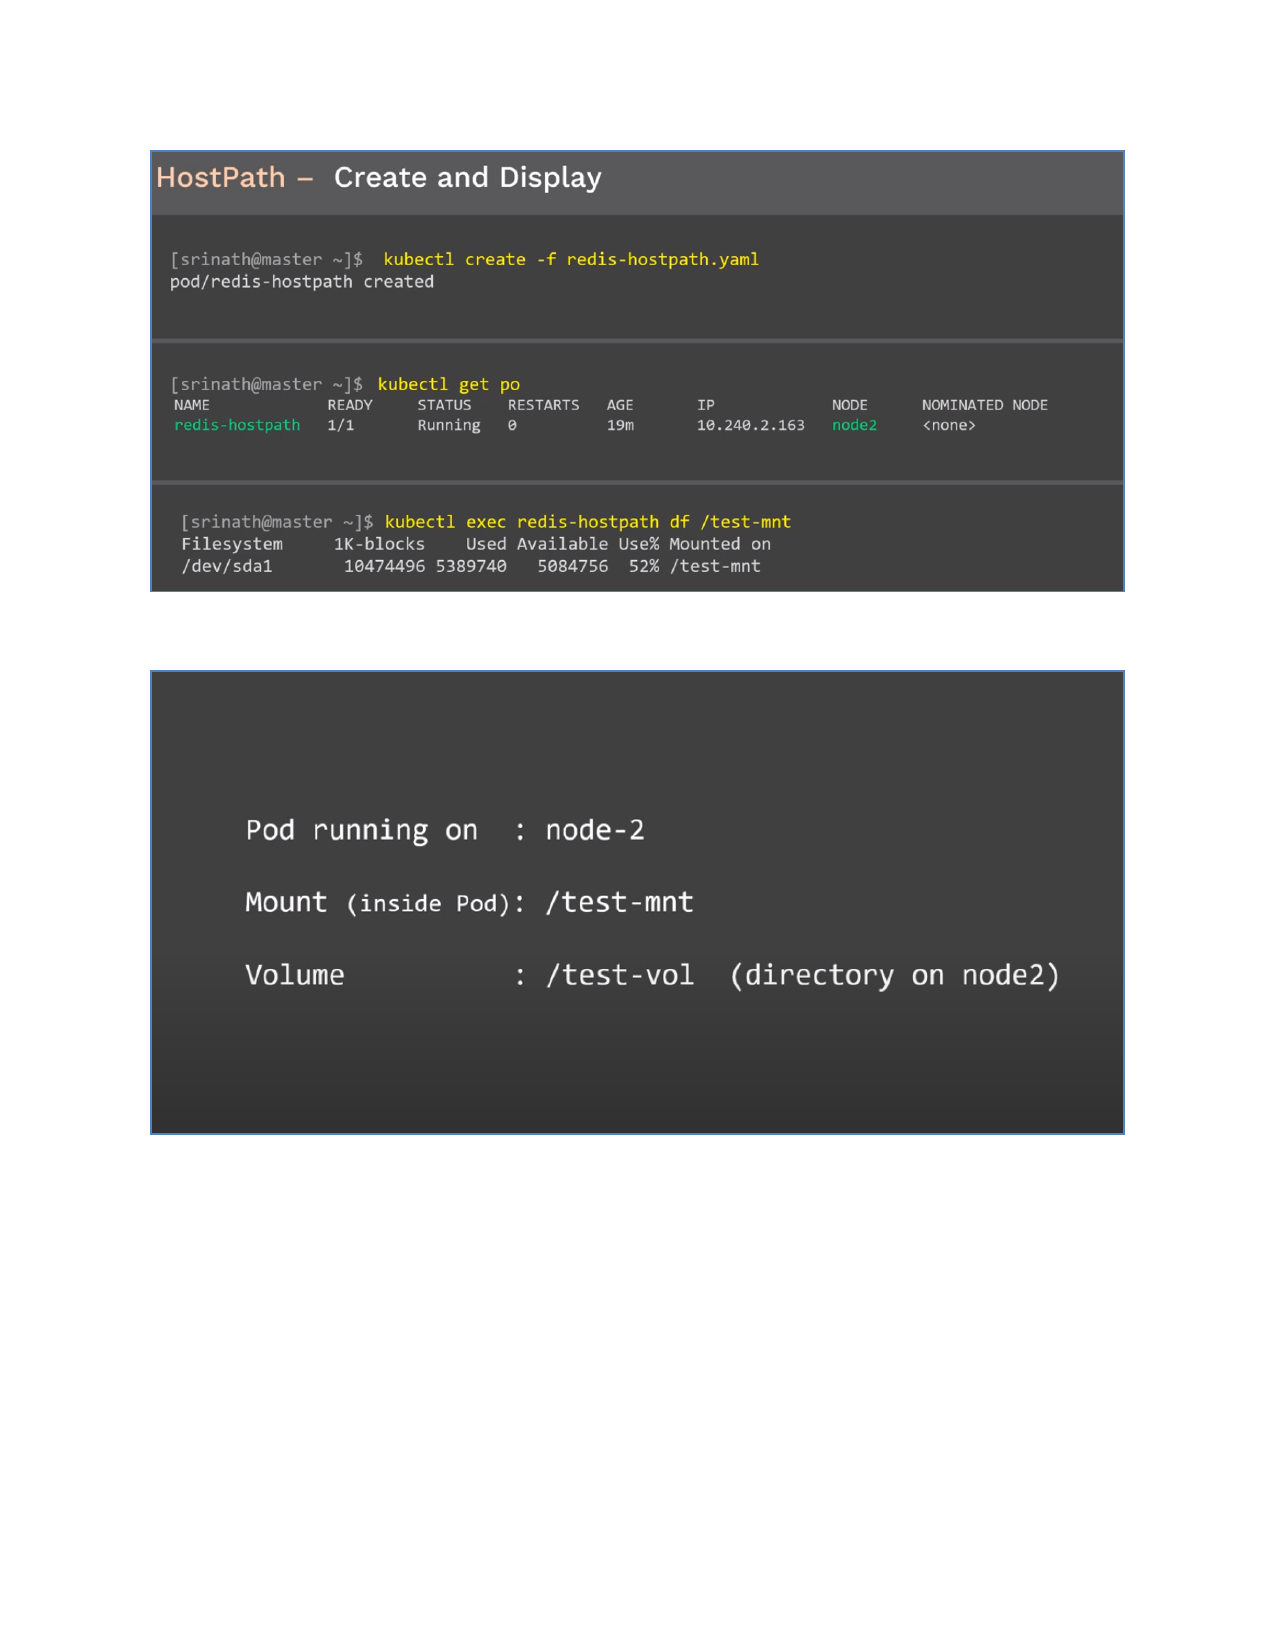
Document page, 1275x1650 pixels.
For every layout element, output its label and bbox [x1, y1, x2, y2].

picture [152, 152, 1123, 591]
picture [152, 672, 1123, 1133]
